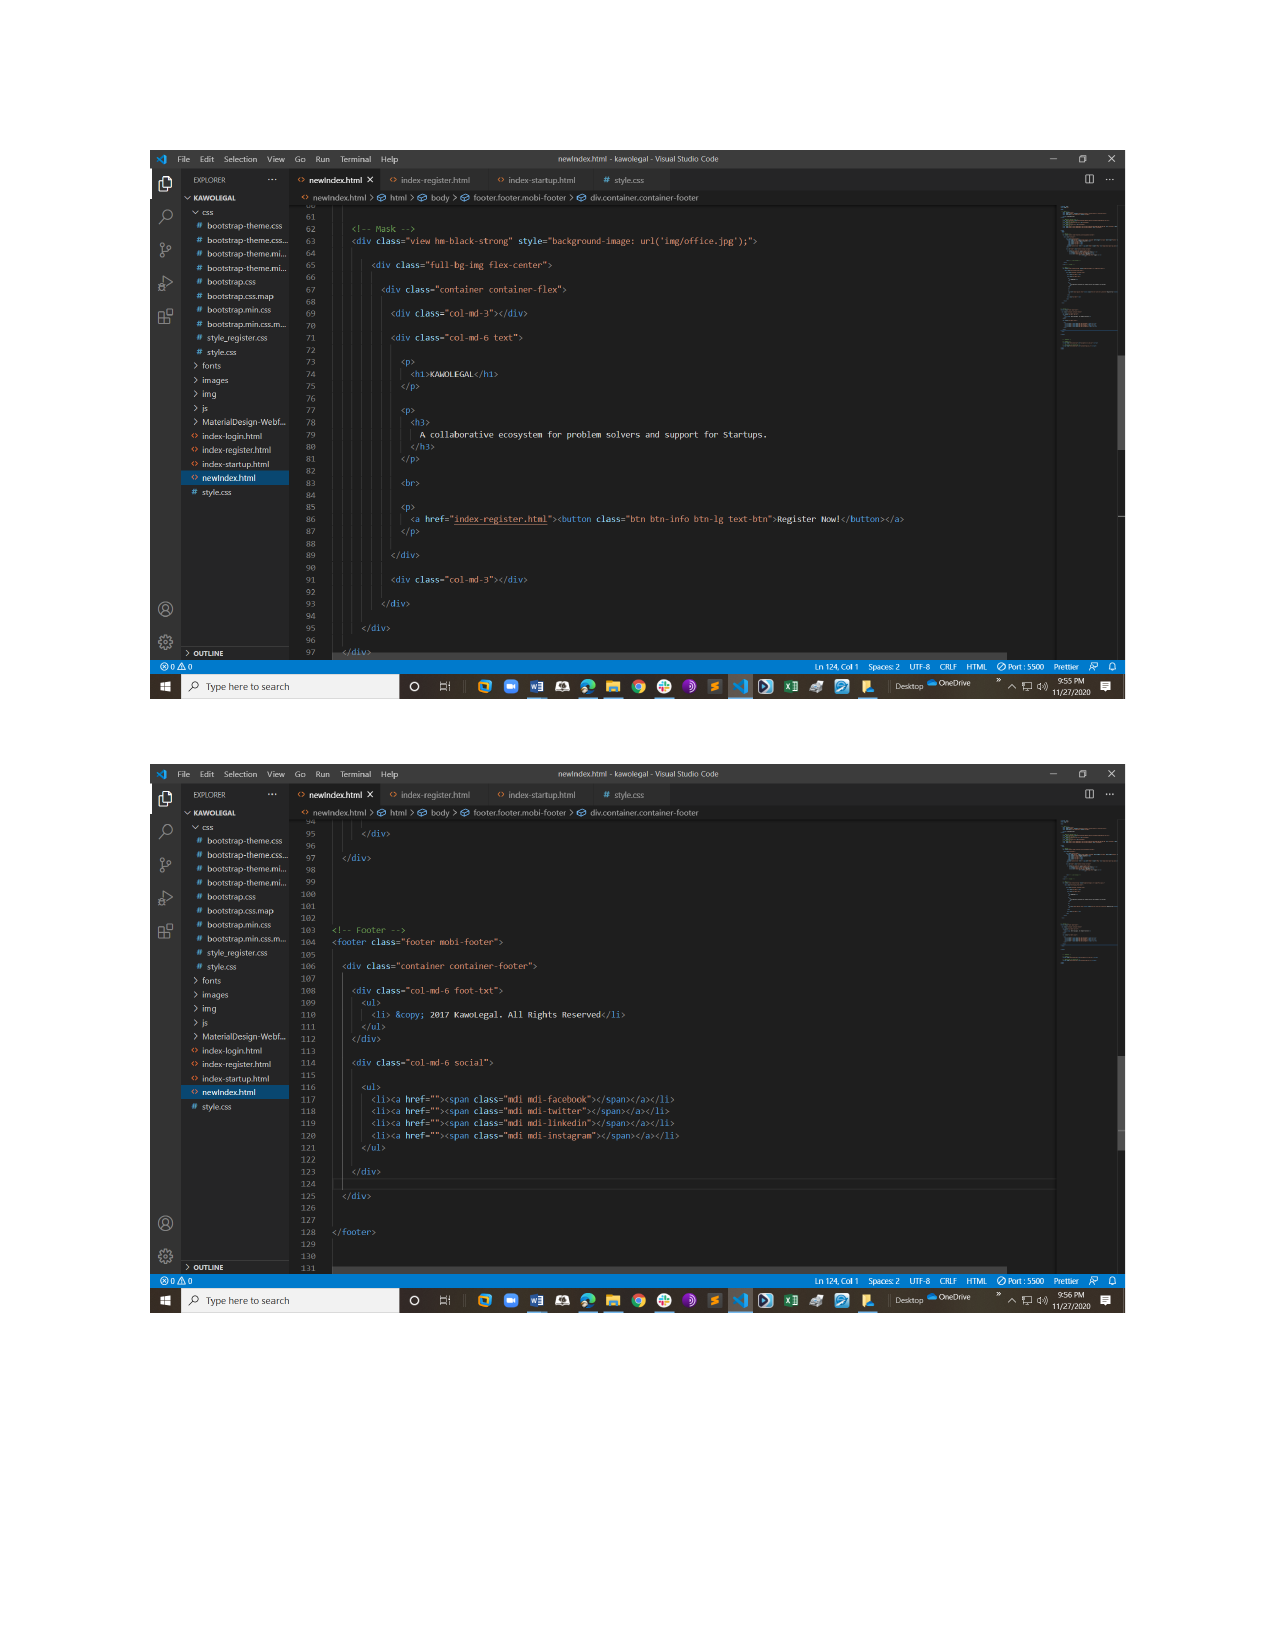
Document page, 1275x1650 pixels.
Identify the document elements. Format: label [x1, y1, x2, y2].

picture [150, 150, 1125, 699]
picture [150, 764, 1125, 1313]
